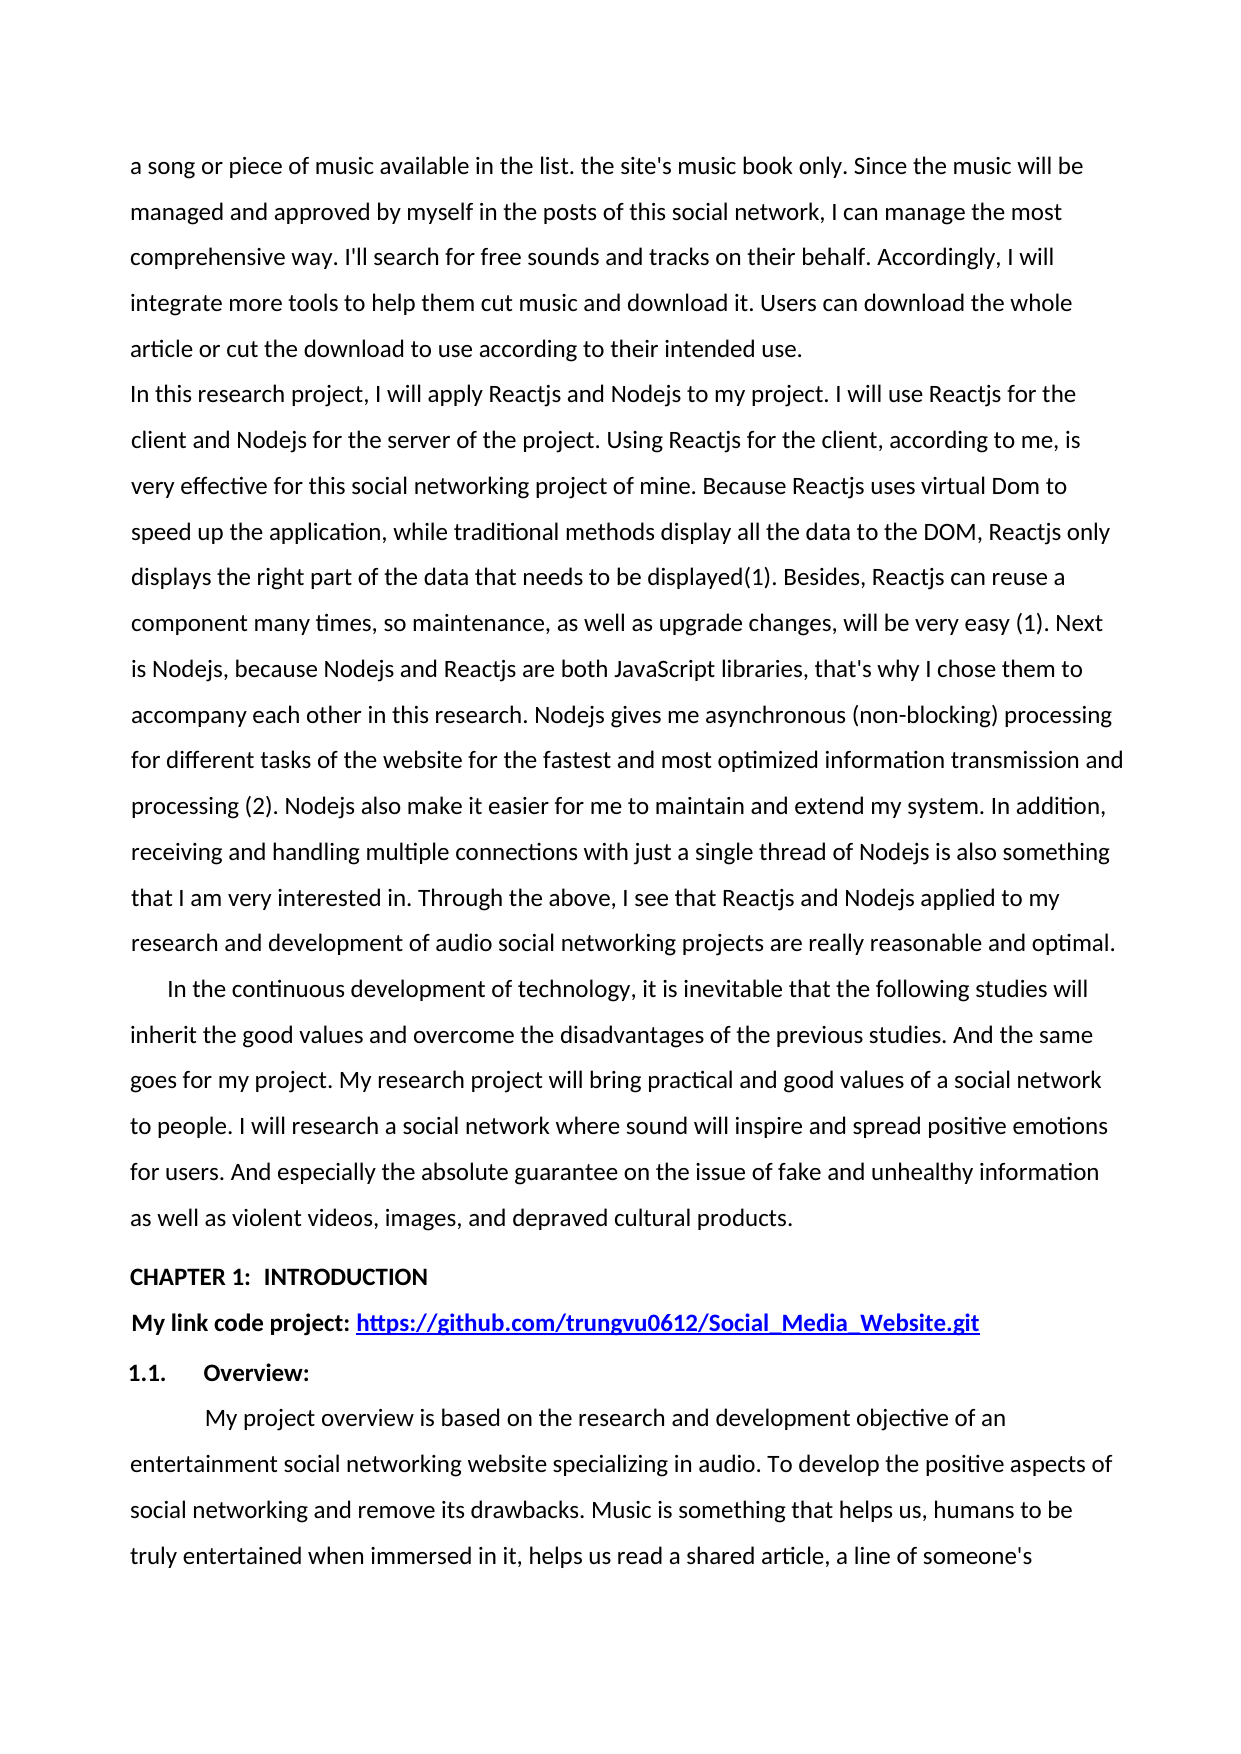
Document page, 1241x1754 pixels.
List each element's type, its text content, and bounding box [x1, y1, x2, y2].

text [130, 1403, 1125, 1570]
subtitle CHAPTER 1: INTRODUCTION [130, 1261, 1195, 1292]
subtitle 1.1. Overview: [56, 1357, 1195, 1387]
text My link code project: https://github.com/trungvu0612/Social_Media_Website.git [131, 1307, 1195, 1338]
text In the continuous development of technology, it is inevitable that the following studies will inherit the good values and overcome the disadvantages of the previous studies. And the same goes for my project. My research project will bring practical and good values of a social network to people. I will research a social network where sound will inspire and spread positive emotions for users. And especially the absolute guarantee on the issue of fake and unhealthy information as well as violent videos, images, and depraved cultural products. [130, 973, 1125, 1232]
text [130, 150, 1125, 363]
text In this research project, I will apply Reactjs and Nodejs to my project. I will use Reactjs for the client and Nodejs for the server of the project. Using Reactjs for the client, according to me, is very effective for this social networking project of mine. Because Reactjs uses virtual Dom to speed up the application, while traditional methods display all the data to the DOM, Reactjs only displays the right part of the data that needs to be displayed(1). Besides, Reactjs can reuse a component many times, so maintenance, as well as upgrade changes, will be very easy (1). Next is Nodejs, because Nodejs and Reactjs are both JavaScript libraries, that's why I chose them to accompany each other in this research. Nodejs gives me asynchronous (non-blocking) processing for different tasks of the website for the fastest and most optimized information transmission and processing (2). Nodejs also make it easier for me to maintain and extend my system. In addition, receiving and handling multiple connections with just a single thread of Nodejs is also something that I am very interested in. Through the above, I see that Reactjs and Nodejs applied to my research and development of audio social networking projects are really reasonable and optimal. [130, 379, 1125, 958]
